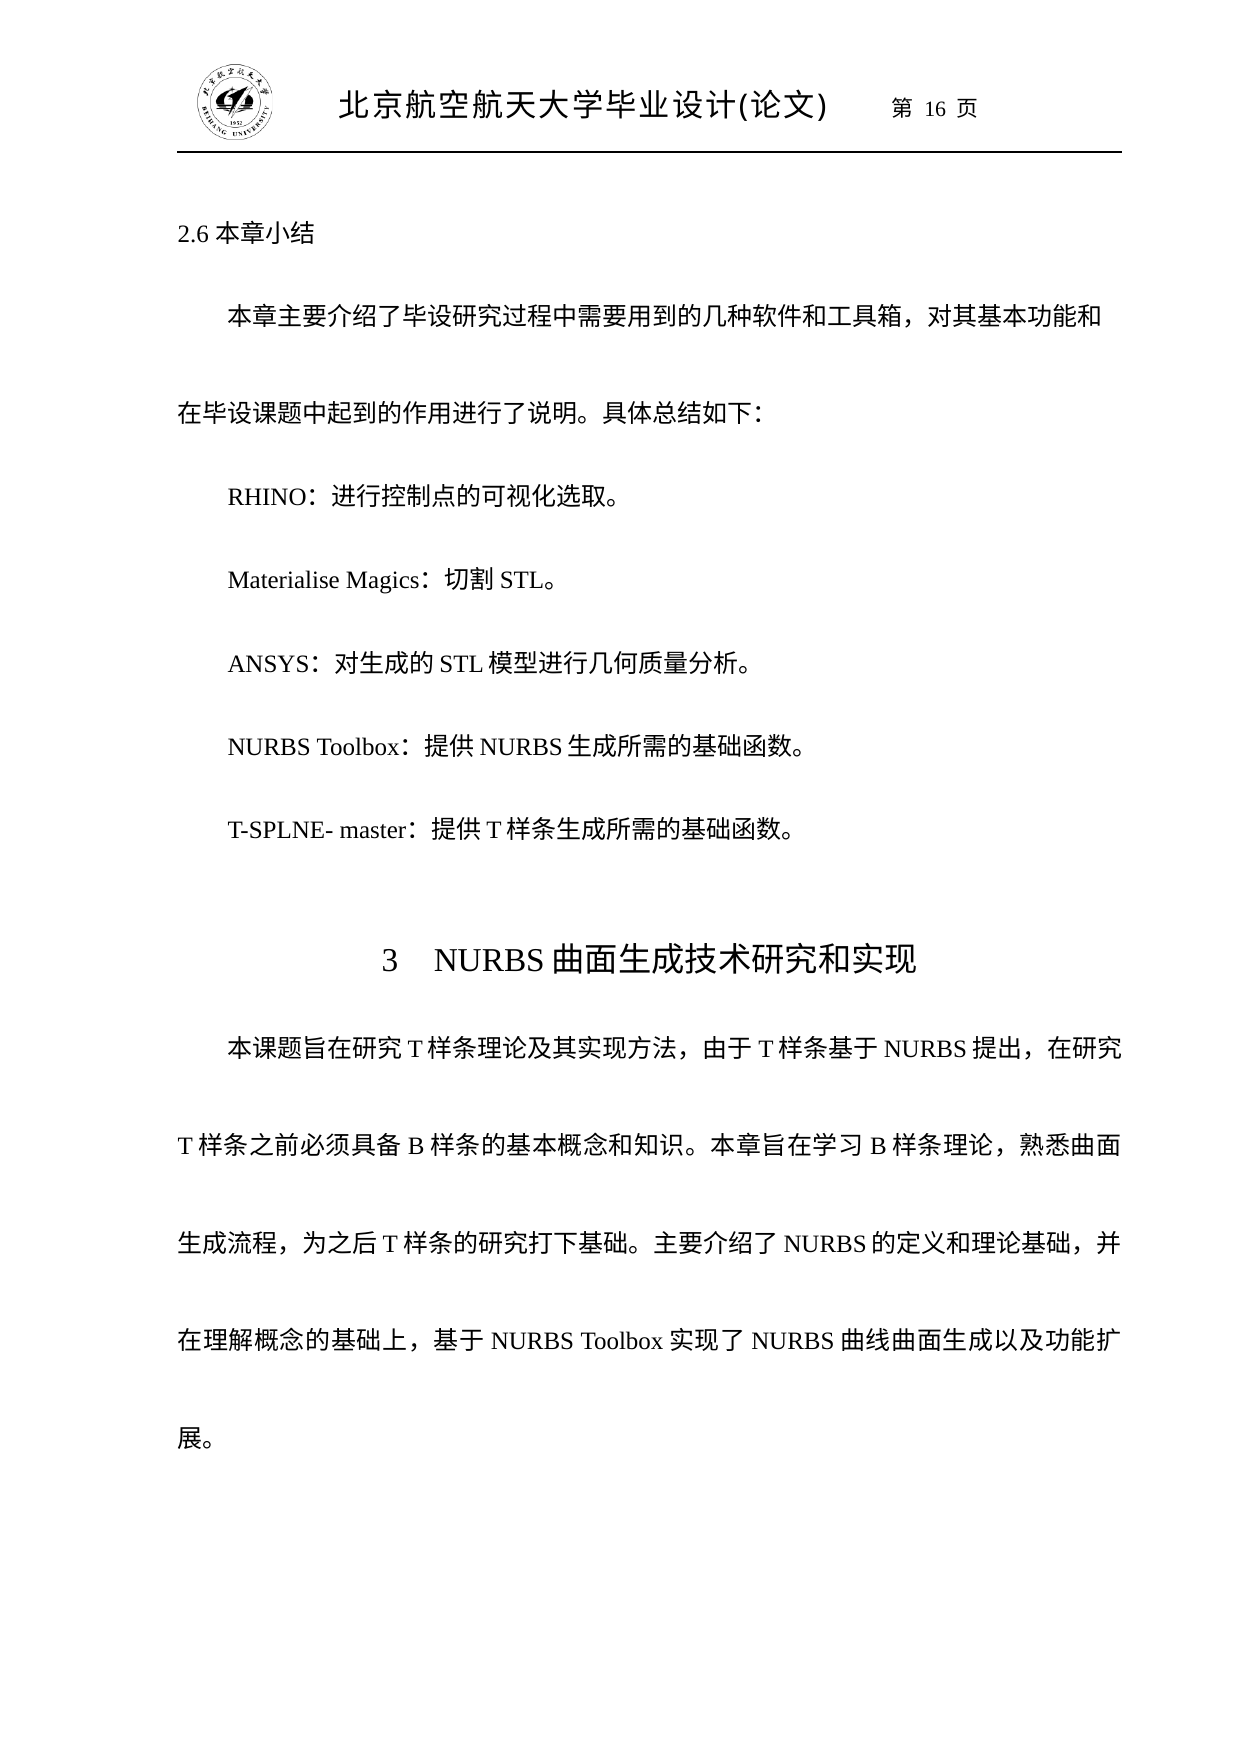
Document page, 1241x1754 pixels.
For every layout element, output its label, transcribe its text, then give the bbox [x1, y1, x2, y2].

picture [197, 64, 273, 140]
text Materialise Magics：切割STL。 [177, 546, 1122, 611]
text 本章主要介绍了毕设研究过程中需要用到的几种软件和工具箱，对其基本功能和在毕设课题中起到的作用进行了说明。具体总结如下： [177, 282, 1122, 444]
text 本课题旨在研究T样条理论及其实现方法，由于T样条基于NURBS提出，在研究T样条之前必须具备B样条的基本概念和知识。本章旨在学习B样条理论，熟悉曲面生成流程，为之后T样条的研究打下基础。主要介绍了NURBS的定义和理论基础，并在理解概念的基础上，基于NURBS Toolbox实现了NURBS曲线曲面生成以及功能扩展。 [177, 1014, 1122, 1469]
text NURBS Toolbox：提供NURBS生成所需的基础函数。 [177, 712, 1122, 777]
text ANSYS：对生成的STL模型进行几何质量分析。 [177, 629, 1122, 694]
subtitle NURBS曲面生成技术研究和实现 [177, 925, 1122, 990]
text RHINO：进行控制点的可视化选取。 [177, 462, 1122, 527]
subtitle 2.6 本章小结 [177, 199, 1122, 264]
text T-SPLNE- master：提供T样条生成所需的基础函数。 [177, 795, 1122, 860]
